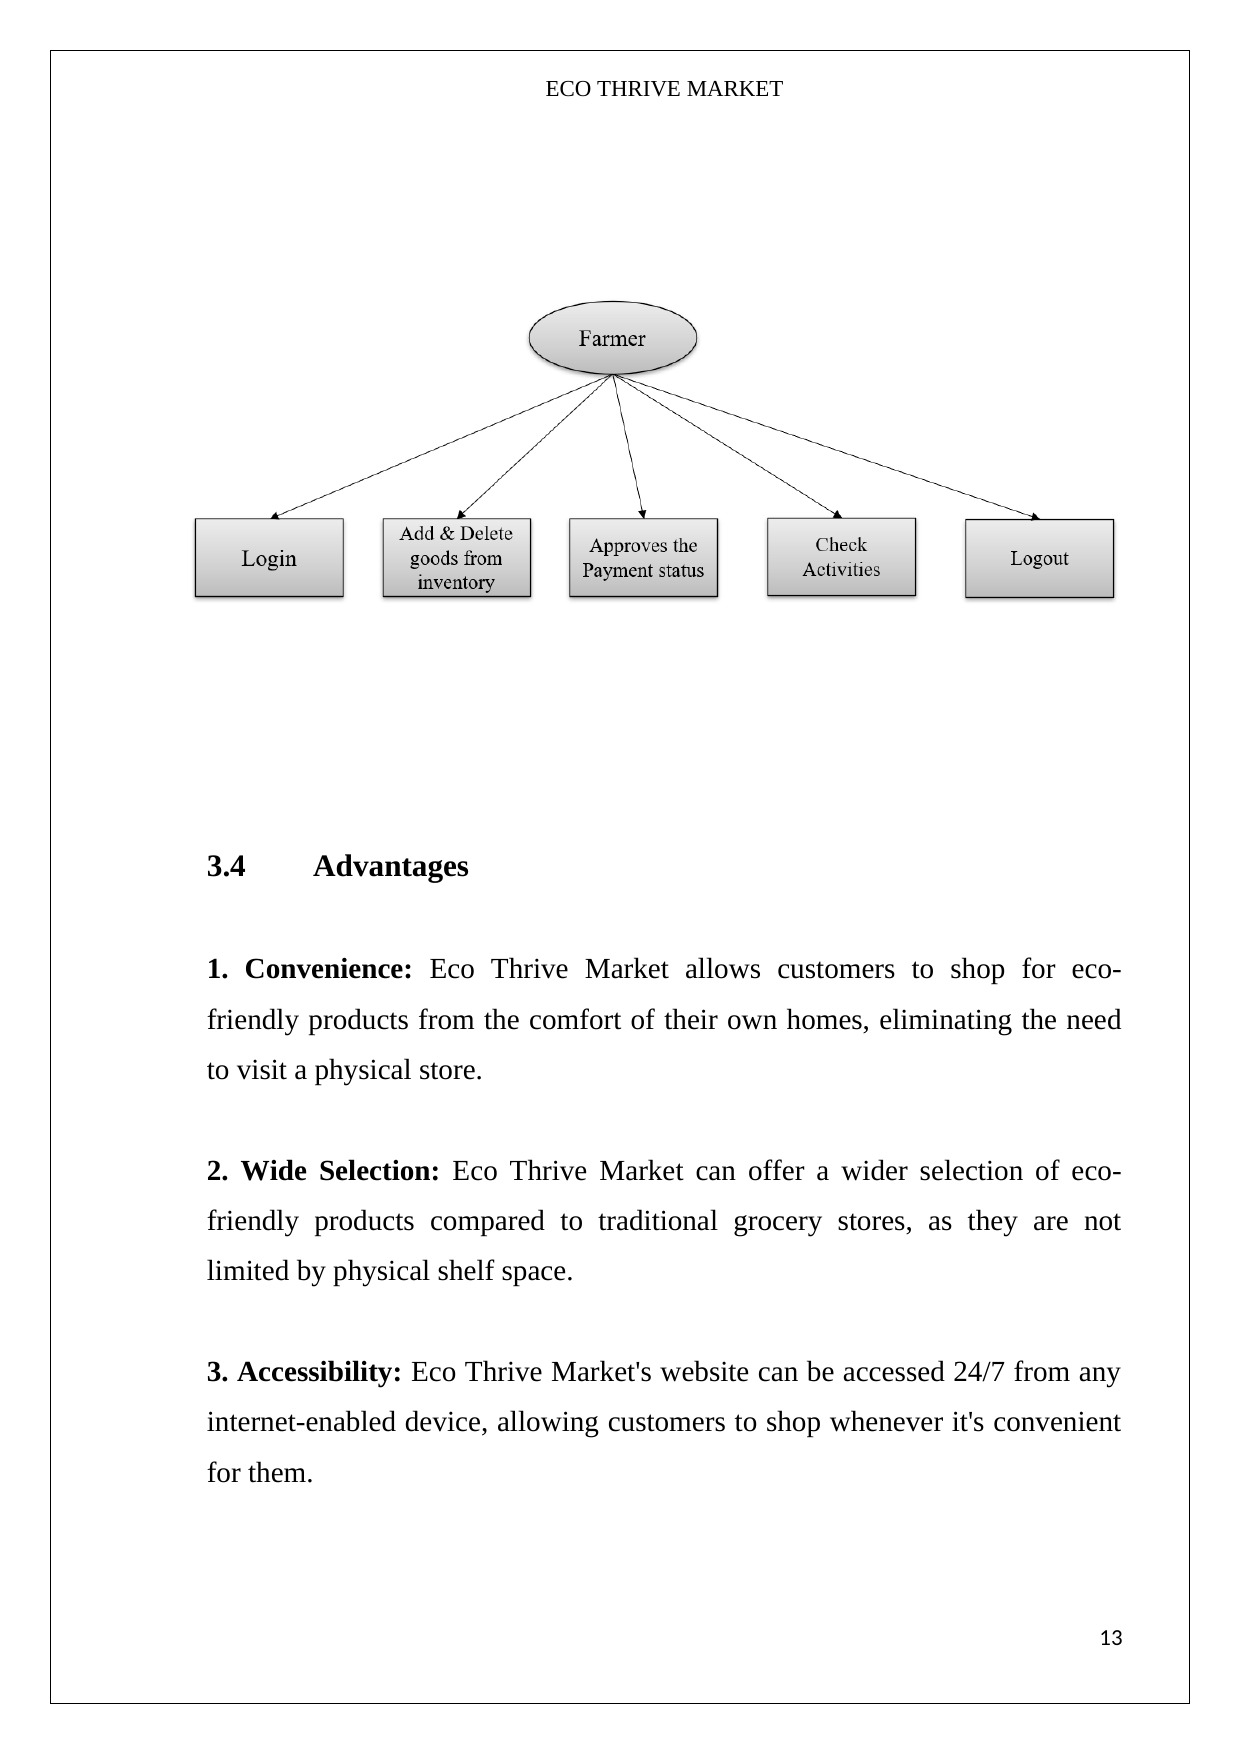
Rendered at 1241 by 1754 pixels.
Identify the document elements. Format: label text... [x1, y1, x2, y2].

text 2. Wide Selection: Eco Thrive Market can offer a wider selection of eco-friendly products compared to traditional grocery stores, as they are not limited by physical shelf space. [207, 1153, 1122, 1287]
text 1. Convenience: Eco Thrive Market allows customers to shop for eco-friendly products from the comfort of their own homes, eliminating the need to visit a physical store. [207, 952, 1122, 1086]
picture [177, 267, 1132, 651]
list Advantages [207, 847, 1122, 883]
text 3. Accessibility: Eco Thrive Market's website can be accessed 24/7 from any internet-enabled device, allowing customers to shop whenever it's convenient for them. [207, 1354, 1122, 1488]
